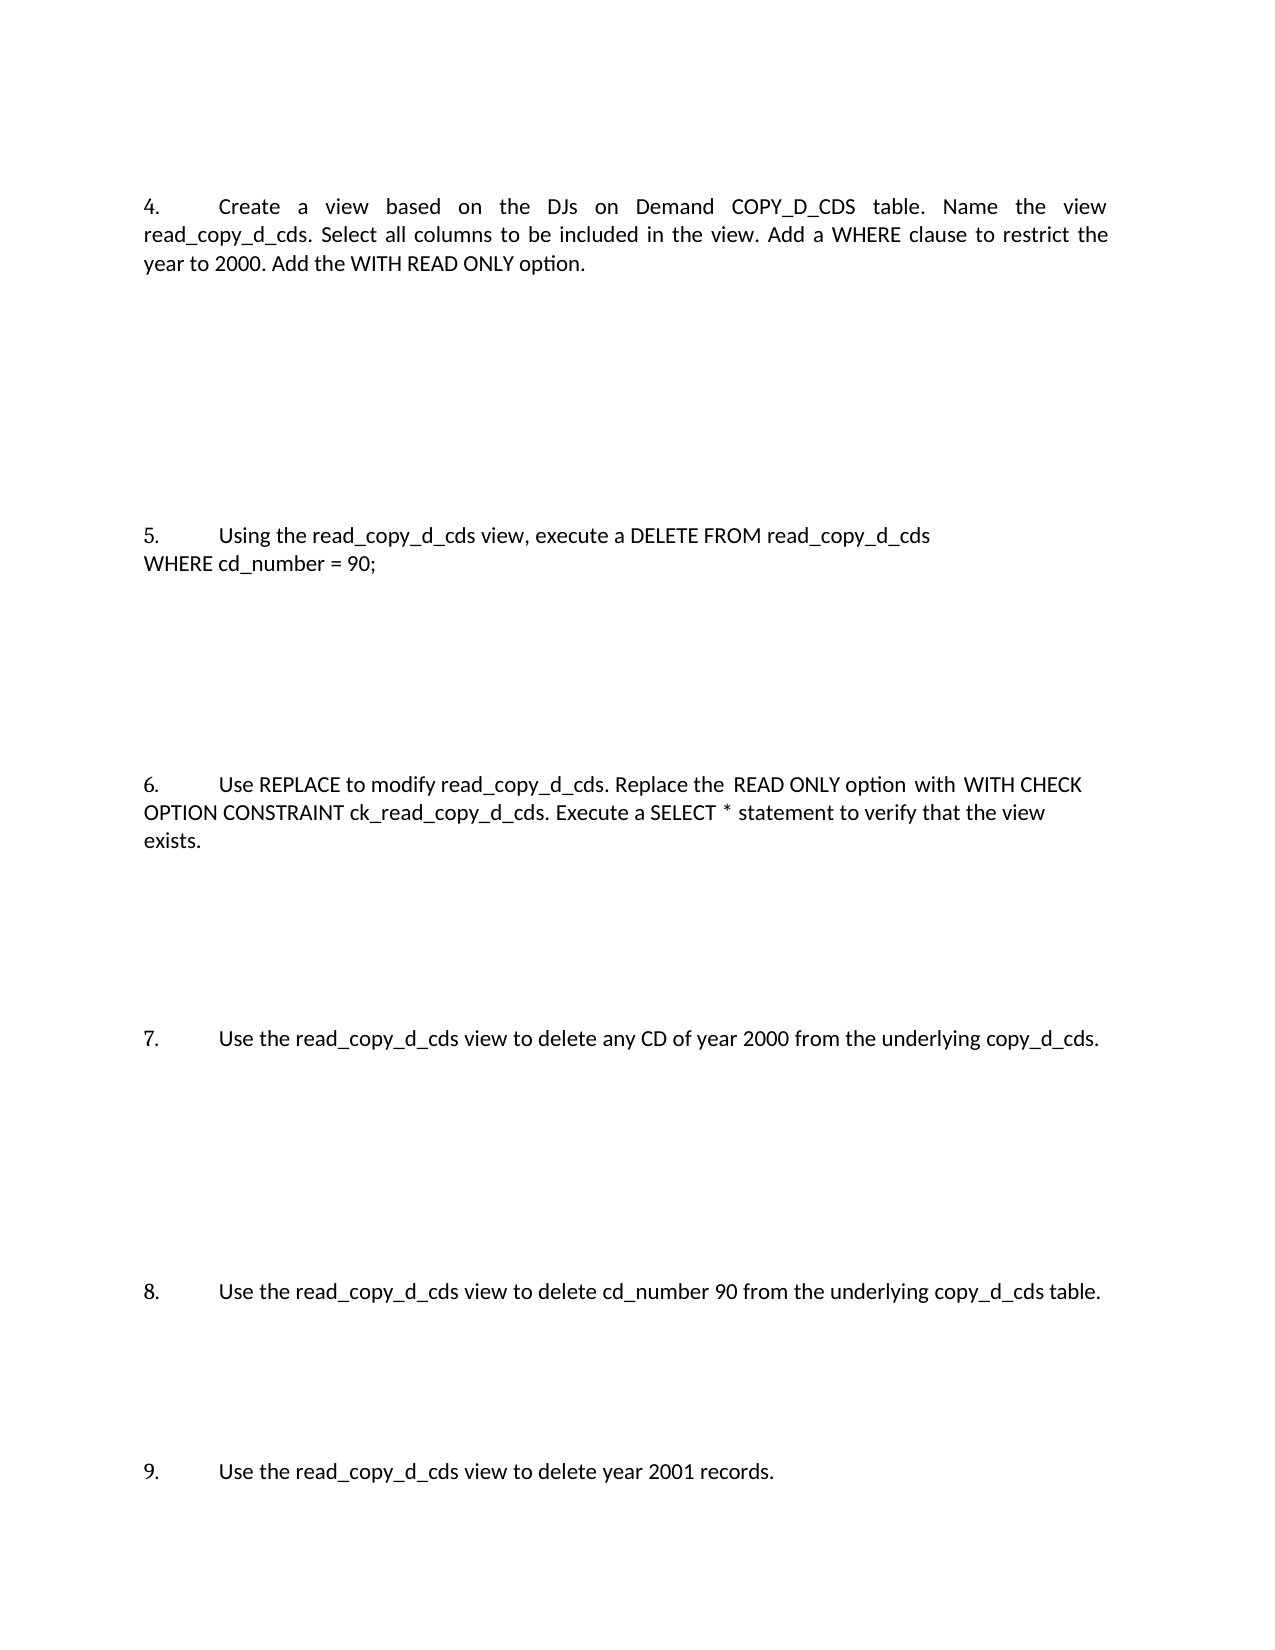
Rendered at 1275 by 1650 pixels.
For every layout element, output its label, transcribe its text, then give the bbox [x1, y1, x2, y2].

list Use the read_copy_d_cds view to delete cd_number 90 from the underlying copy_d_cds table. [144, 1277, 1275, 1306]
list Use the read_copy_d_cds view to delete any CD of year 2000 from the underlying copy_d_cds. [144, 1024, 1275, 1052]
list Using the read_copy_d_cds view, execute a DELETE FROM read_copy_d_cds WHERE cd_number = 90; [144, 522, 931, 578]
list Use REPLACE to modify read_copy_d_cds. Replace the READ ONLY option with WITH CHECK OPTION CONSTRAINT ck_read_copy_d_cds. Execute a SELECT * statement to verify that the view exists. [144, 770, 1107, 854]
list Create a view based on the DJs on Demand COPY_D_CDS table. Name the view read_copy_d_cds. Select all columns to be included in the view. Add a WHERE clause to restrict the year to 2000. Add the WITH READ ONLY option. [144, 192, 1109, 277]
list Use the read_copy_d_cds view to delete year 2001 records. [144, 1457, 1275, 1486]
